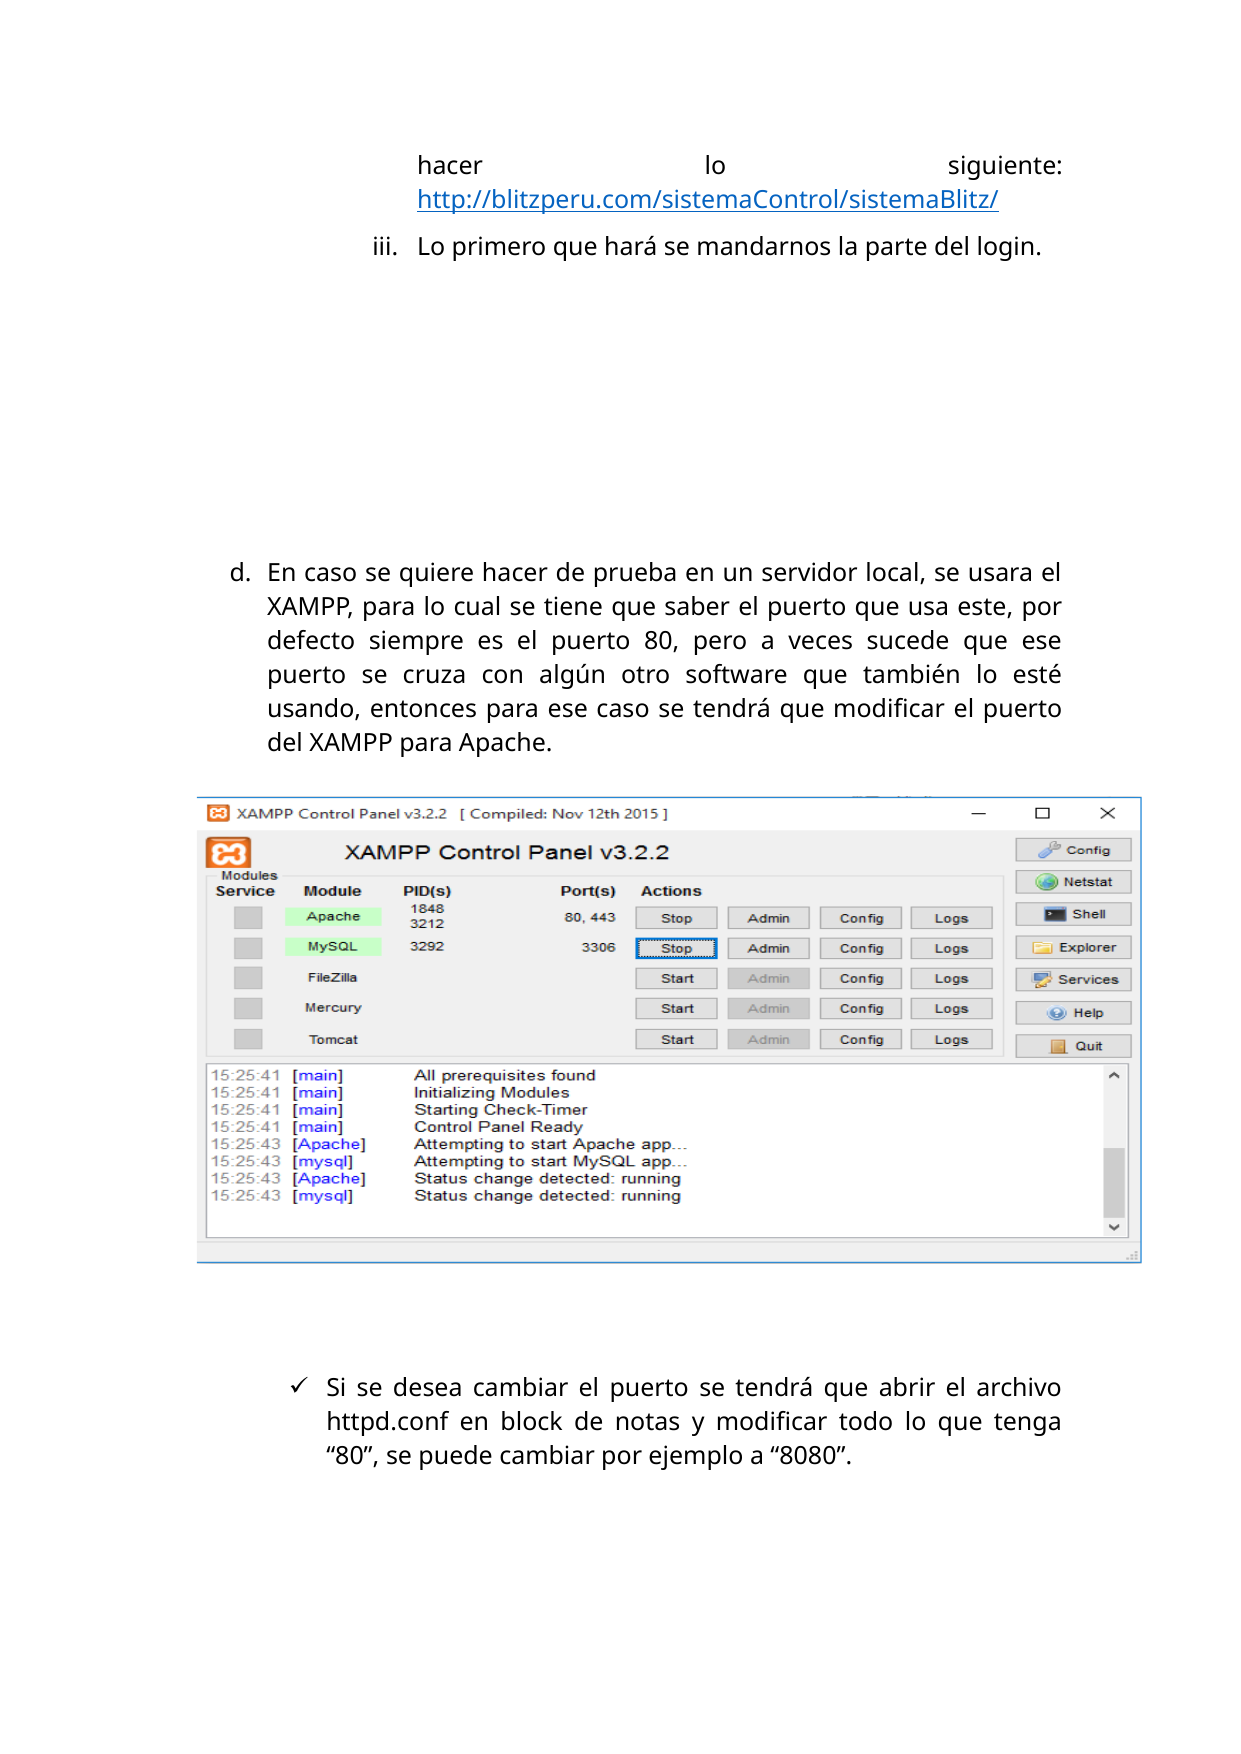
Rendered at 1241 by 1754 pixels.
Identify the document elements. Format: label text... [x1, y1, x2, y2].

list Lo primero que hará se mandarnos la parte del login. [398, 228, 1063, 262]
list En caso se quiere hacer de prueba en un servidor local, se usara el XAMPP, para lo cual se tiene que saber el puerto que usa este, por defecto siempre es el puerto 80, pero a veces sucede que ese puerto se cruza con algún otro software que también lo esté usando, entonces para ese caso se tendrá que modificar el puerto del XAMPP para Apache. [229, 554, 1063, 759]
list Si se desea cambiar el puerto se tendrá que abrir el archivo httpd.conf en block de notas y modificar todo lo que tenga “80”, se puede cambiar por ejemplo a “8080”. [288, 1369, 1063, 1472]
picture [196, 796, 1142, 1264]
list Para ejecutarlo se tendrá que hacer lo siguiente: http://blitzperu.com/sistemaControl/sistemaBlitz/ [398, 148, 1063, 216]
